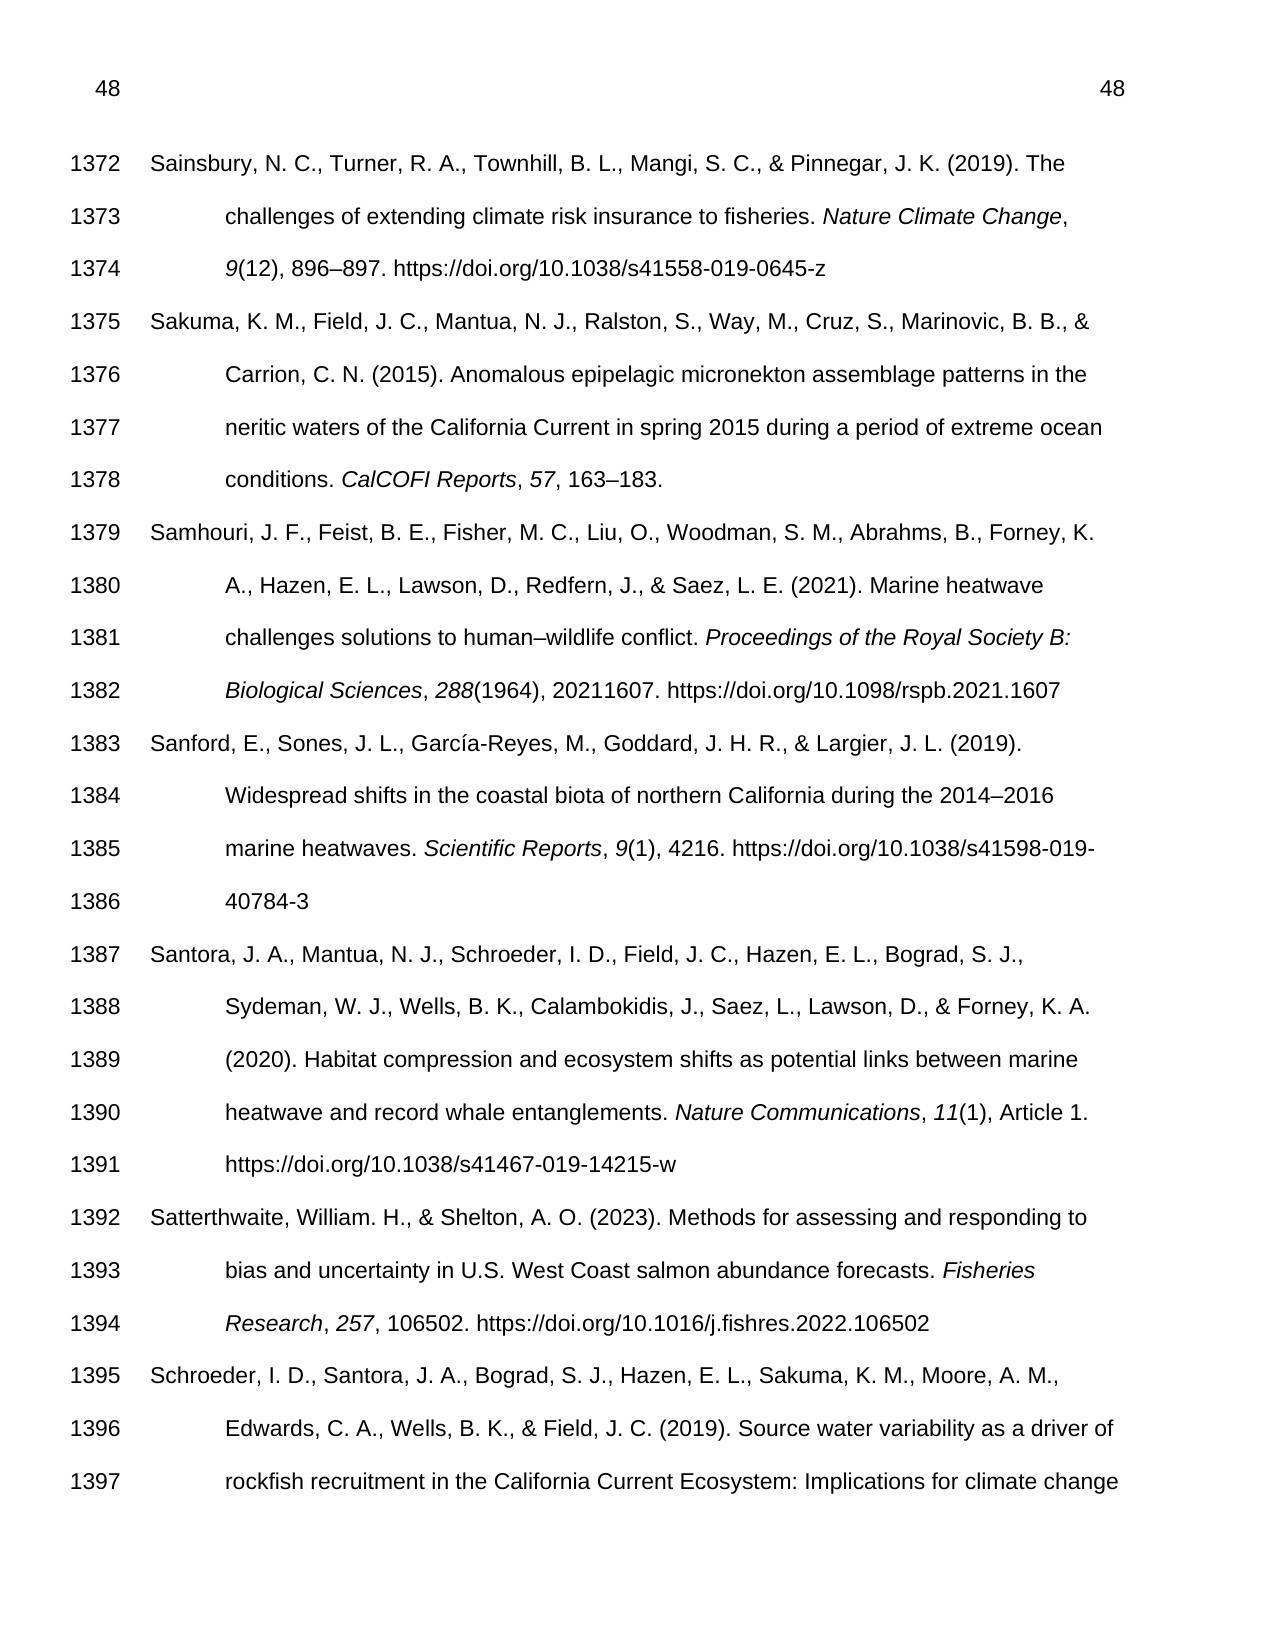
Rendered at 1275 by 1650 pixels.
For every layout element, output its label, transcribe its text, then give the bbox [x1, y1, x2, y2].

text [150, 1362, 1125, 1494]
text Satterthwaite, William. H., & Shelton, A. O. (2023). Methods for assessing and responding to bias and uncertainty in U.S. West Coast salmon abundance forecasts. Fisheries Research, 257, 106502. https://doi.org/10.1016/j.fishres.2022.106502 [150, 1204, 1125, 1336]
text Sanford, E., Sones, J. L., García-Reyes, M., Goddard, J. H. R., & Largier, J. L. (2019). Widespread shifts in the coastal biota of northern California during the 2014–2016 marine heatwaves. Scientific Reports, 9(1), 4216. https://doi.org/10.1038/s41598-019-40784-3 [150, 730, 1125, 914]
text Sainsbury, N. C., Turner, R. A., Townhill, B. L., Mangi, S. C., & Pinnegar, J. K. (2019). The challenges of extending climate risk insurance to fisheries. Nature Climate Change, 9(12), 896–897. https://doi.org/10.1038/s41558-019-0645-z [150, 150, 1125, 282]
text Santora, J. A., Mantua, N. J., Schroeder, I. D., Field, J. C., Hazen, E. L., Bograd, S. J., Sydeman, W. J., Wells, B. K., Calambokidis, J., Saez, L., Lawson, D., & Forney, K. A. (2020). Habitat compression and ecosystem shifts as potential links between marine heatwave and record whale entanglements. Nature Communications, 11(1), Article 1. https://doi.org/10.1038/s41467-019-14215-w [150, 941, 1125, 1178]
text Samhouri, J. F., Feist, B. E., Fisher, M. C., Liu, O., Woodman, S. M., Abrahms, B., Forney, K. A., Hazen, E. L., Lawson, D., Redfern, J., & Saez, L. E. (2021). Marine heatwave challenges solutions to human–wildlife conflict. Proceedings of the Royal Society B: Biological Sciences, 288(1964), 20211607. https://doi.org/10.1098/rspb.2021.1607 [150, 519, 1125, 703]
text Sakuma, K. M., Field, J. C., Mantua, N. J., Ralston, S., Way, M., Cruz, S., Marinovic, B. B., & Carrion, C. N. (2015). Anomalous epipelagic micronekton assemblage patterns in the neritic waters of the California Current in spring 2015 during a period of extreme ocean conditions. CalCOFI Reports, 57, 163–183. [150, 308, 1125, 493]
